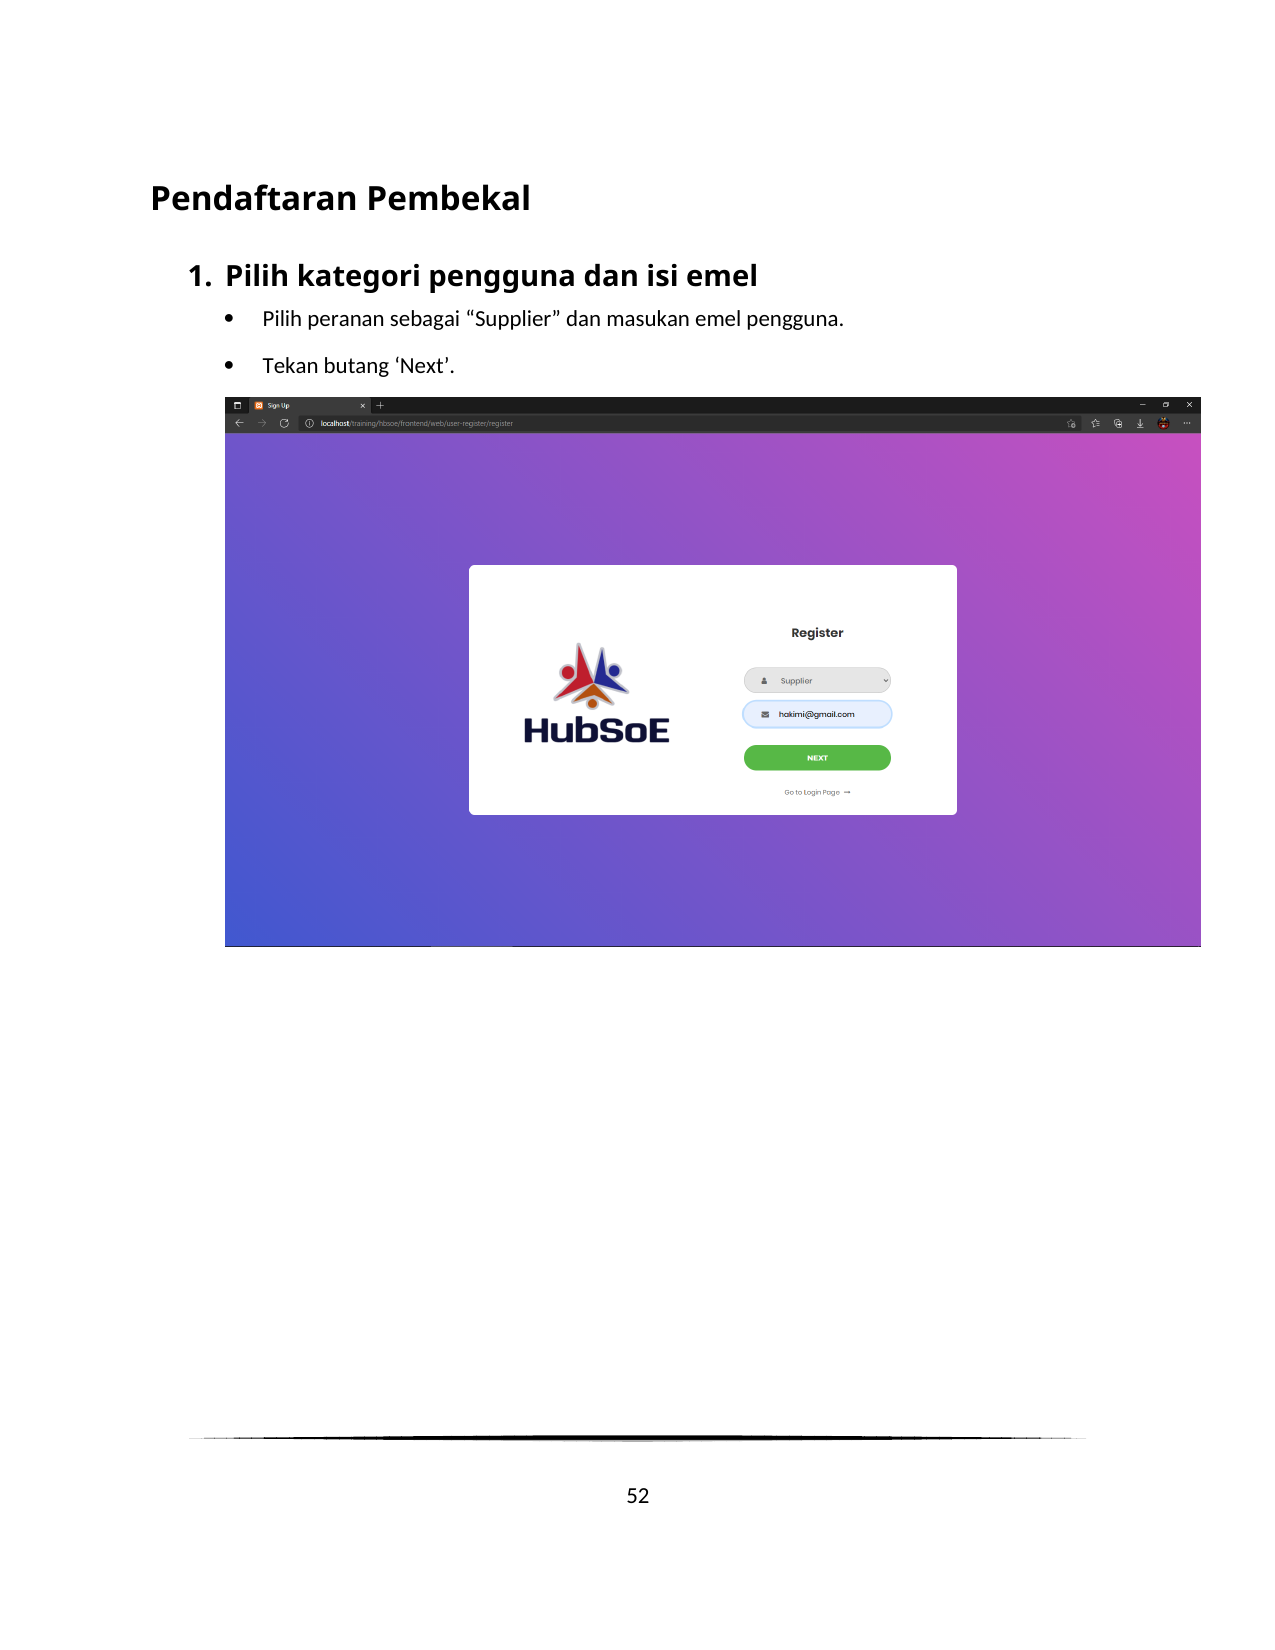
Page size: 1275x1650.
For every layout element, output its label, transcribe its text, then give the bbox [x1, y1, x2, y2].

list Pilih peranan sebagai “Supplier” dan masukan emel pengguna. [225, 304, 1125, 332]
picture [189, 1434, 1087, 1442]
subtitle Pilih kategori pengguna dan isi emel [187, 255, 1125, 295]
list Tekan butang ‘Next’. [225, 351, 1125, 379]
subtitle Pendaftaran Pembekal [150, 175, 1125, 220]
picture [225, 397, 1201, 947]
